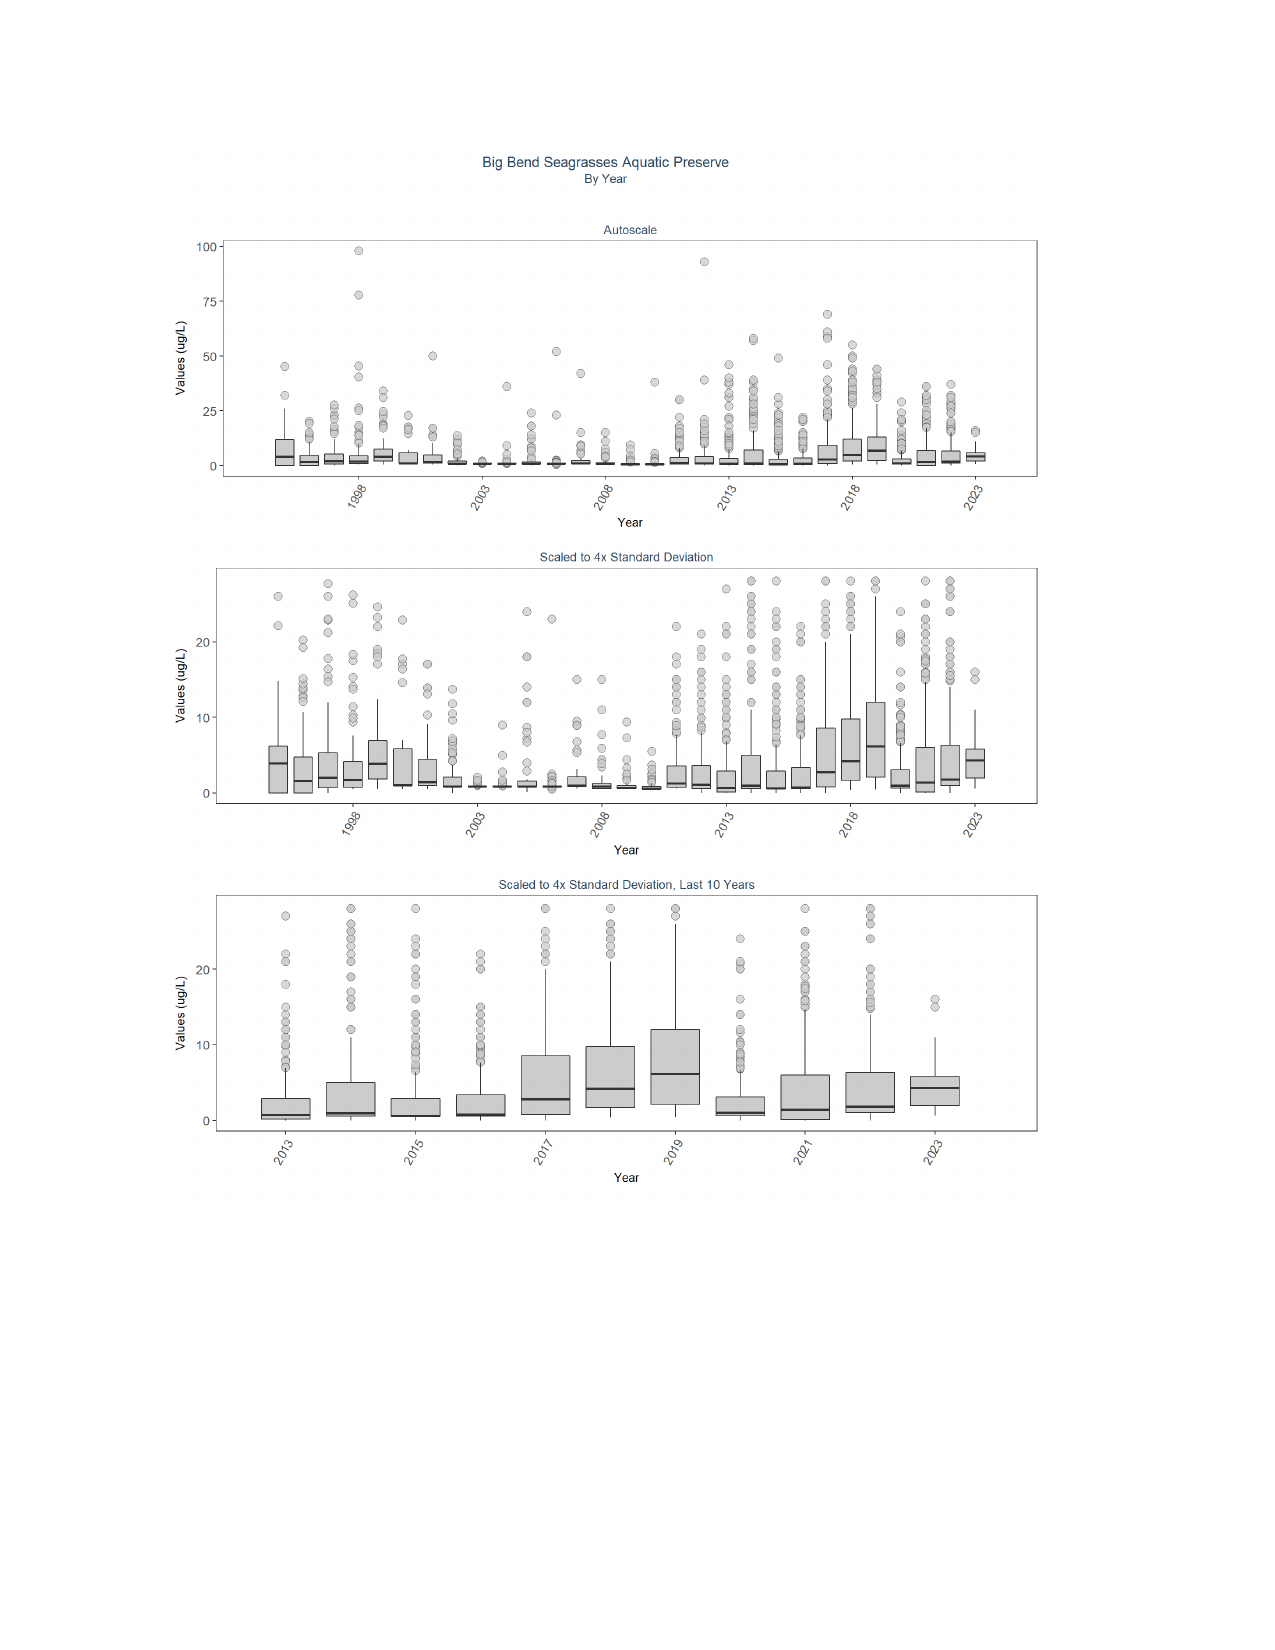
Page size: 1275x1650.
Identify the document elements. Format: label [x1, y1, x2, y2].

picture [168, 150, 1044, 1200]
